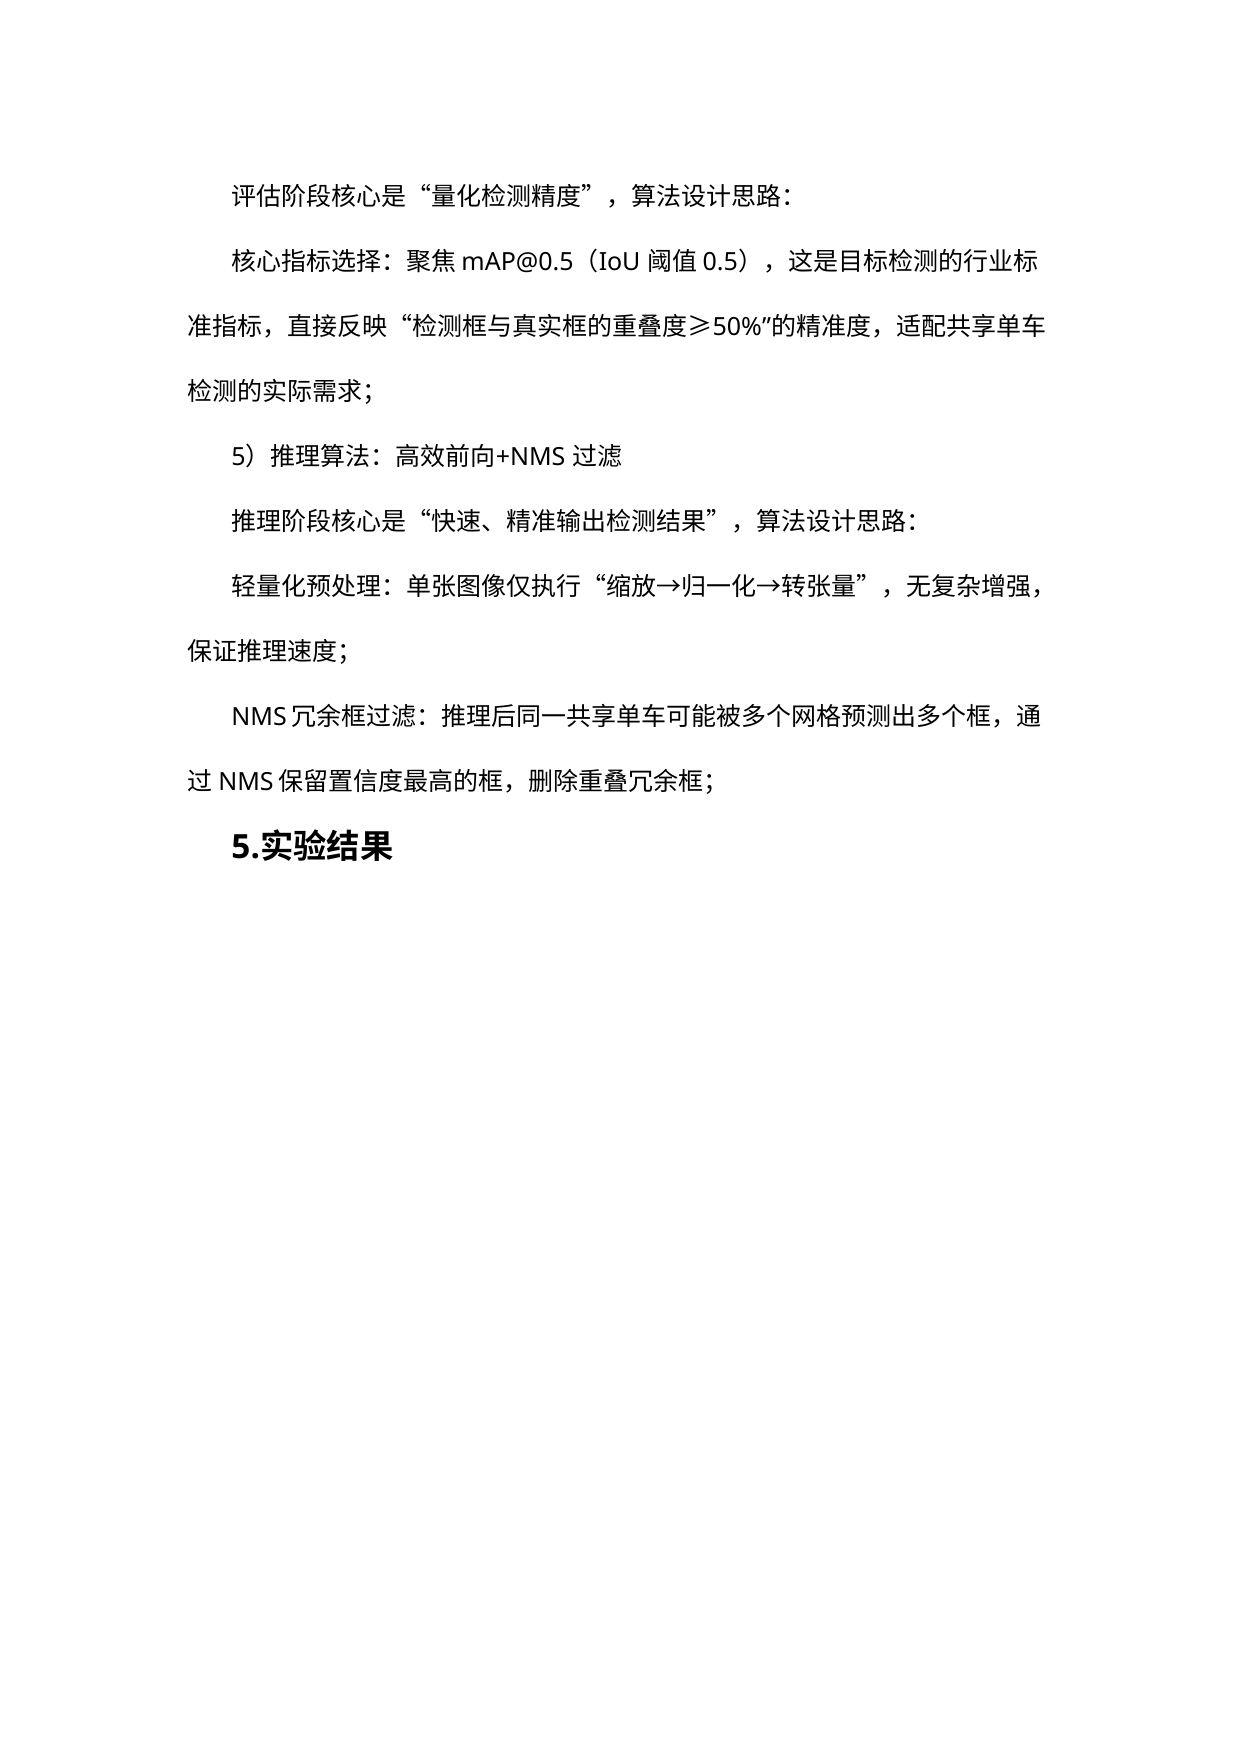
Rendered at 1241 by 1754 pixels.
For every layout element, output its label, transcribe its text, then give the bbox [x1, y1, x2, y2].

text 核心指标选择：聚焦mAP@0.5（IoU 阈值 0.5），这是目标检测的行业标准指标，直接反映“检测框与真实框的重叠度≥50%”的精准度，适配共享单车检测的实际需求； [187, 227, 1053, 422]
text 推理阶段核心是“快速、精准输出检测结果”，算法设计思路： [187, 487, 1053, 552]
text 5.实验结果 [187, 812, 1053, 877]
text 轻量化预处理：单张图像仅执行“缩放→归一化→转张量”，无复杂增强，保证推理速度； [187, 552, 1053, 682]
text 评估阶段核心是“量化检测精度”，算法设计思路： [187, 162, 1053, 227]
text NMS冗余框过滤：推理后同一共享单车可能被多个网格预测出多个框，通过 NMS保留置信度最高的框，删除重叠冗余框； [187, 682, 1053, 812]
text 5）推理算法：高效前向+NMS 过滤 [187, 422, 1053, 487]
